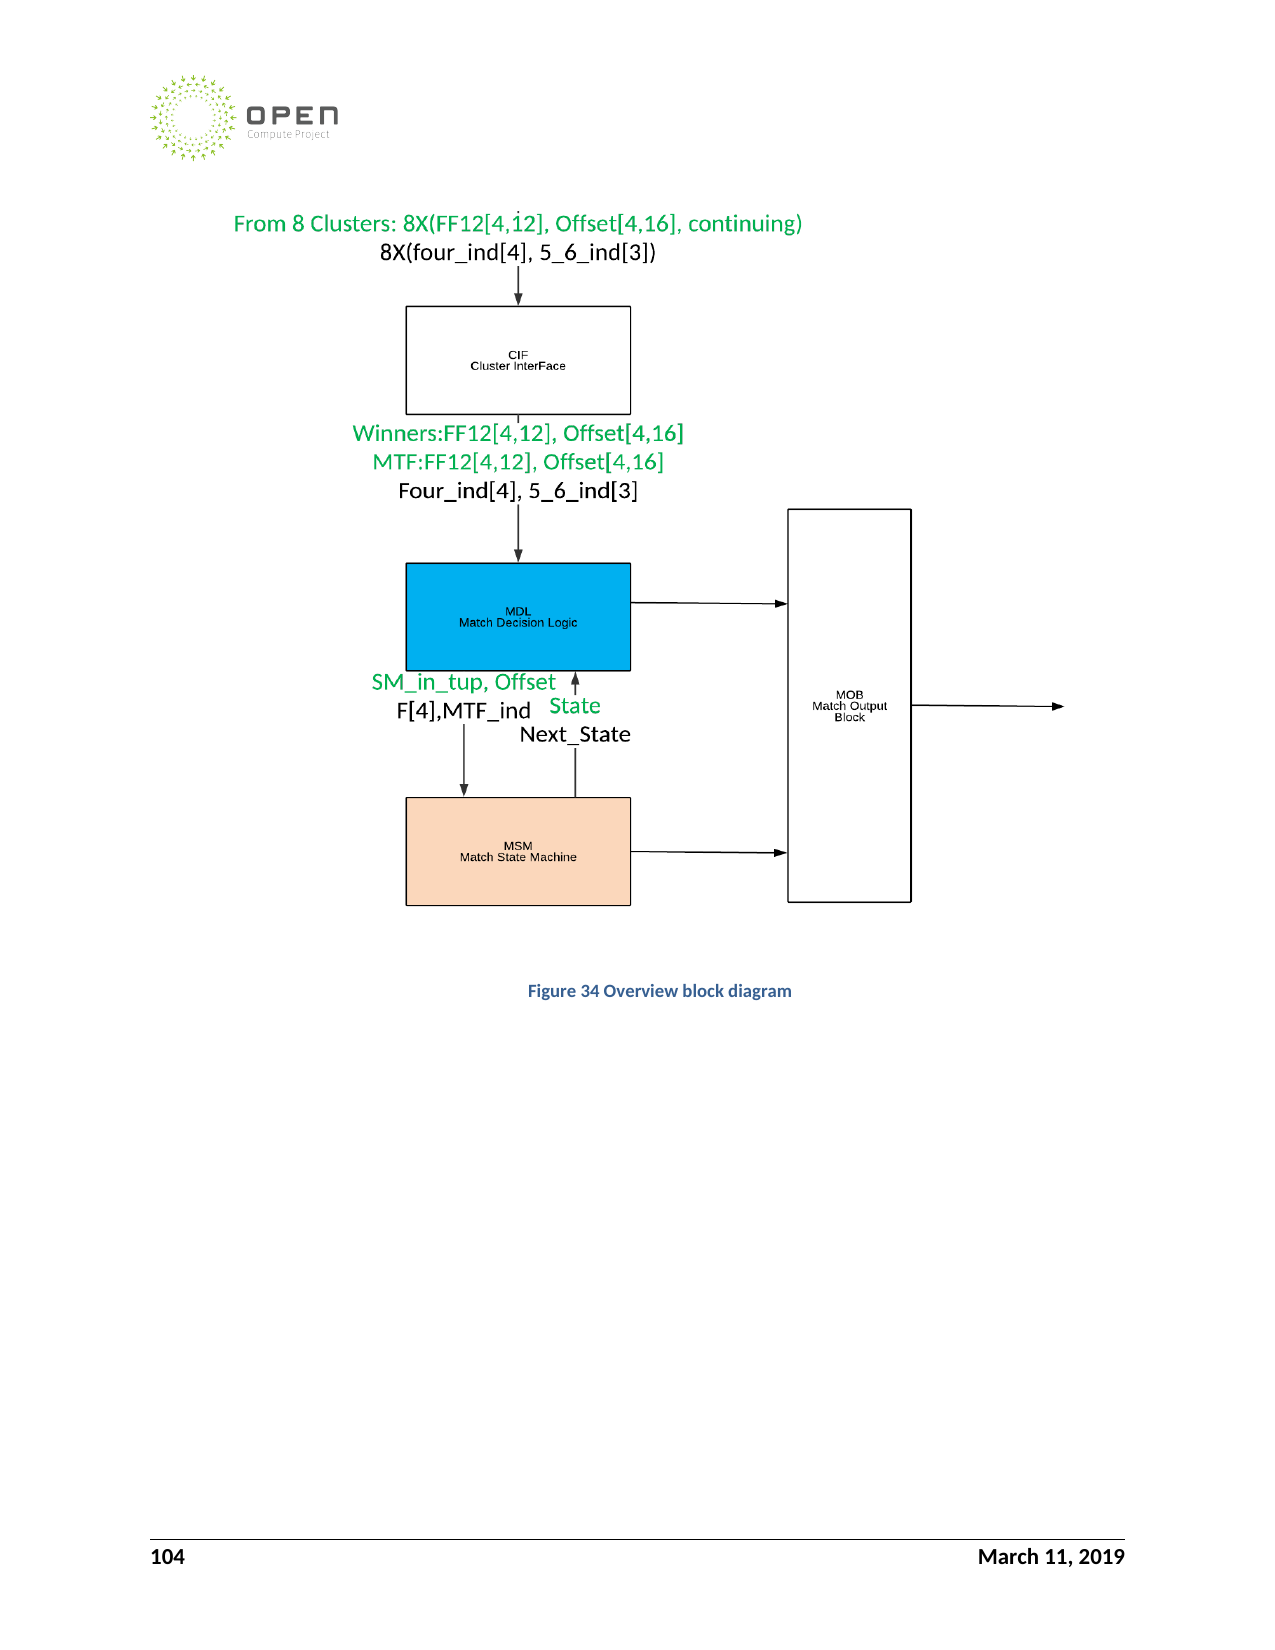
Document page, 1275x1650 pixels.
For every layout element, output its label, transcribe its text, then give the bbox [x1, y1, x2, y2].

text Figure 34 Overview block diagram [195, 979, 1125, 1002]
picture [150, 75, 1093, 955]
